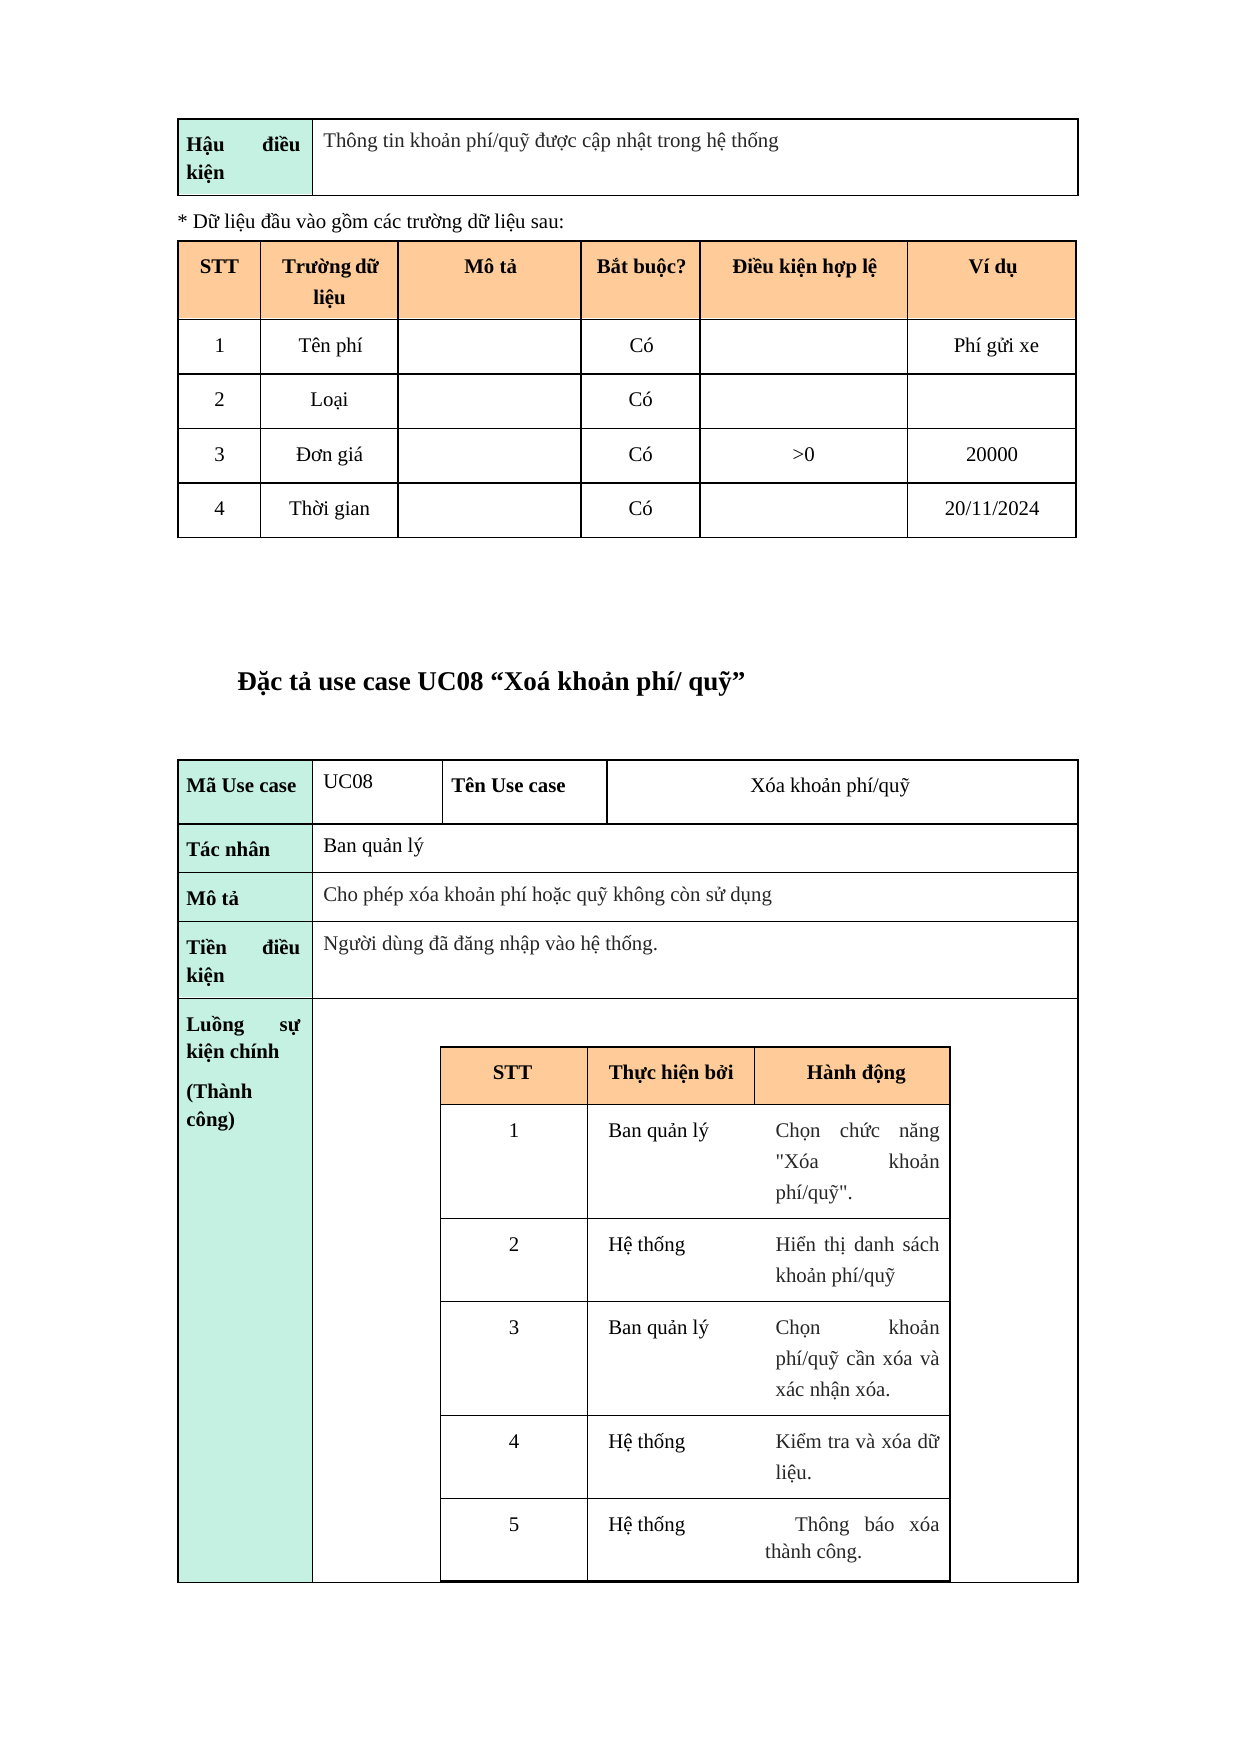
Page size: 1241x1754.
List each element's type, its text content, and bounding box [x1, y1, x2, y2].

text * Dữ liệu đầu vào gồm các trường dữ liệu sau: [177, 209, 1134, 233]
text Đặc tả use case UC08 “Xoá khoản phí/ quỹ” [237, 666, 1134, 697]
